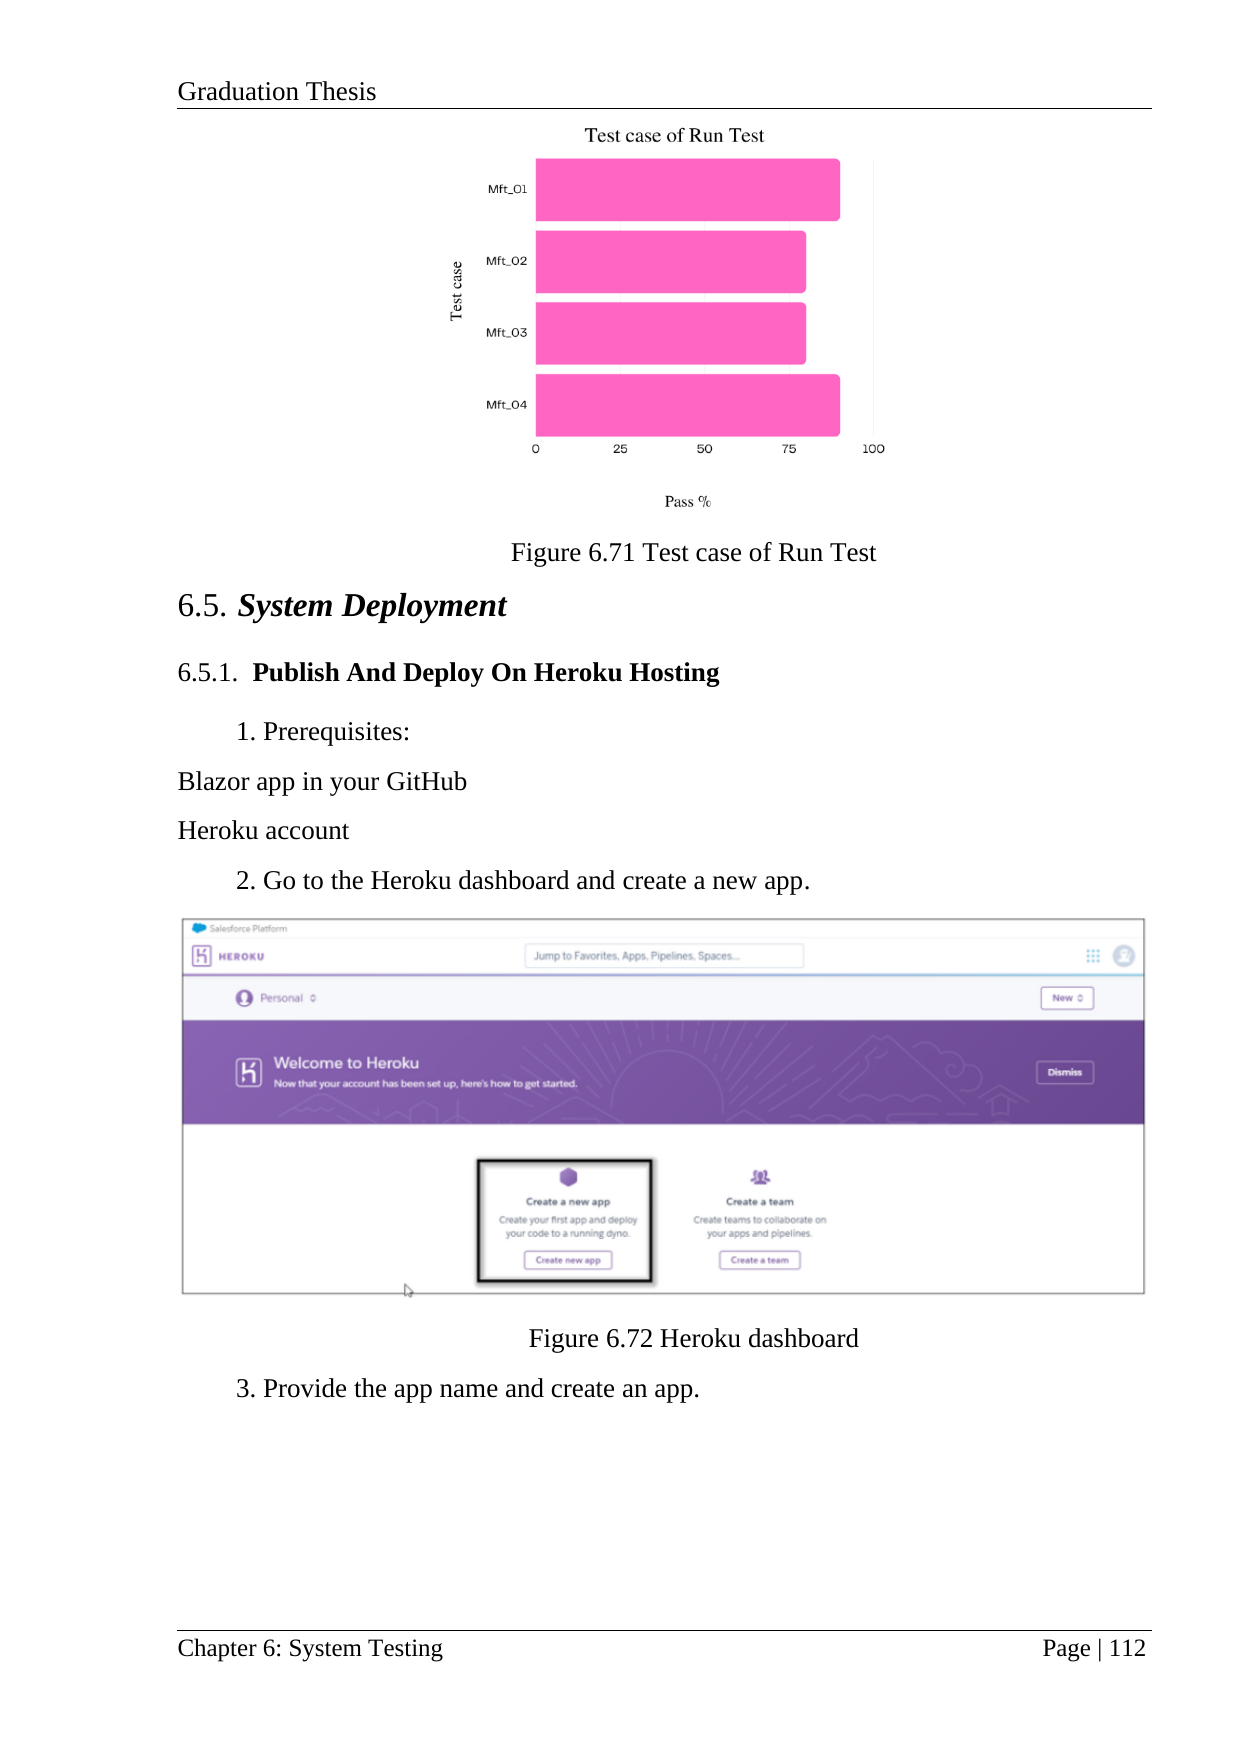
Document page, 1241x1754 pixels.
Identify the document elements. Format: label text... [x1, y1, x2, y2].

picture [436, 118, 893, 518]
text Blazor app in your GitHub [177, 764, 1152, 796]
picture [177, 913, 1152, 1304]
text 1. Prerequisites: [177, 715, 1152, 746]
text 3. Provide the app name and create an app. [177, 1372, 1152, 1403]
text Heroku account [177, 814, 1152, 846]
subtitle System Deployment [177, 586, 1152, 624]
text 2. Go to the Heroku dashboard and create a new app. [177, 864, 1152, 895]
subtitle Publish And Deploy On Heroku Hosting [177, 656, 1152, 687]
